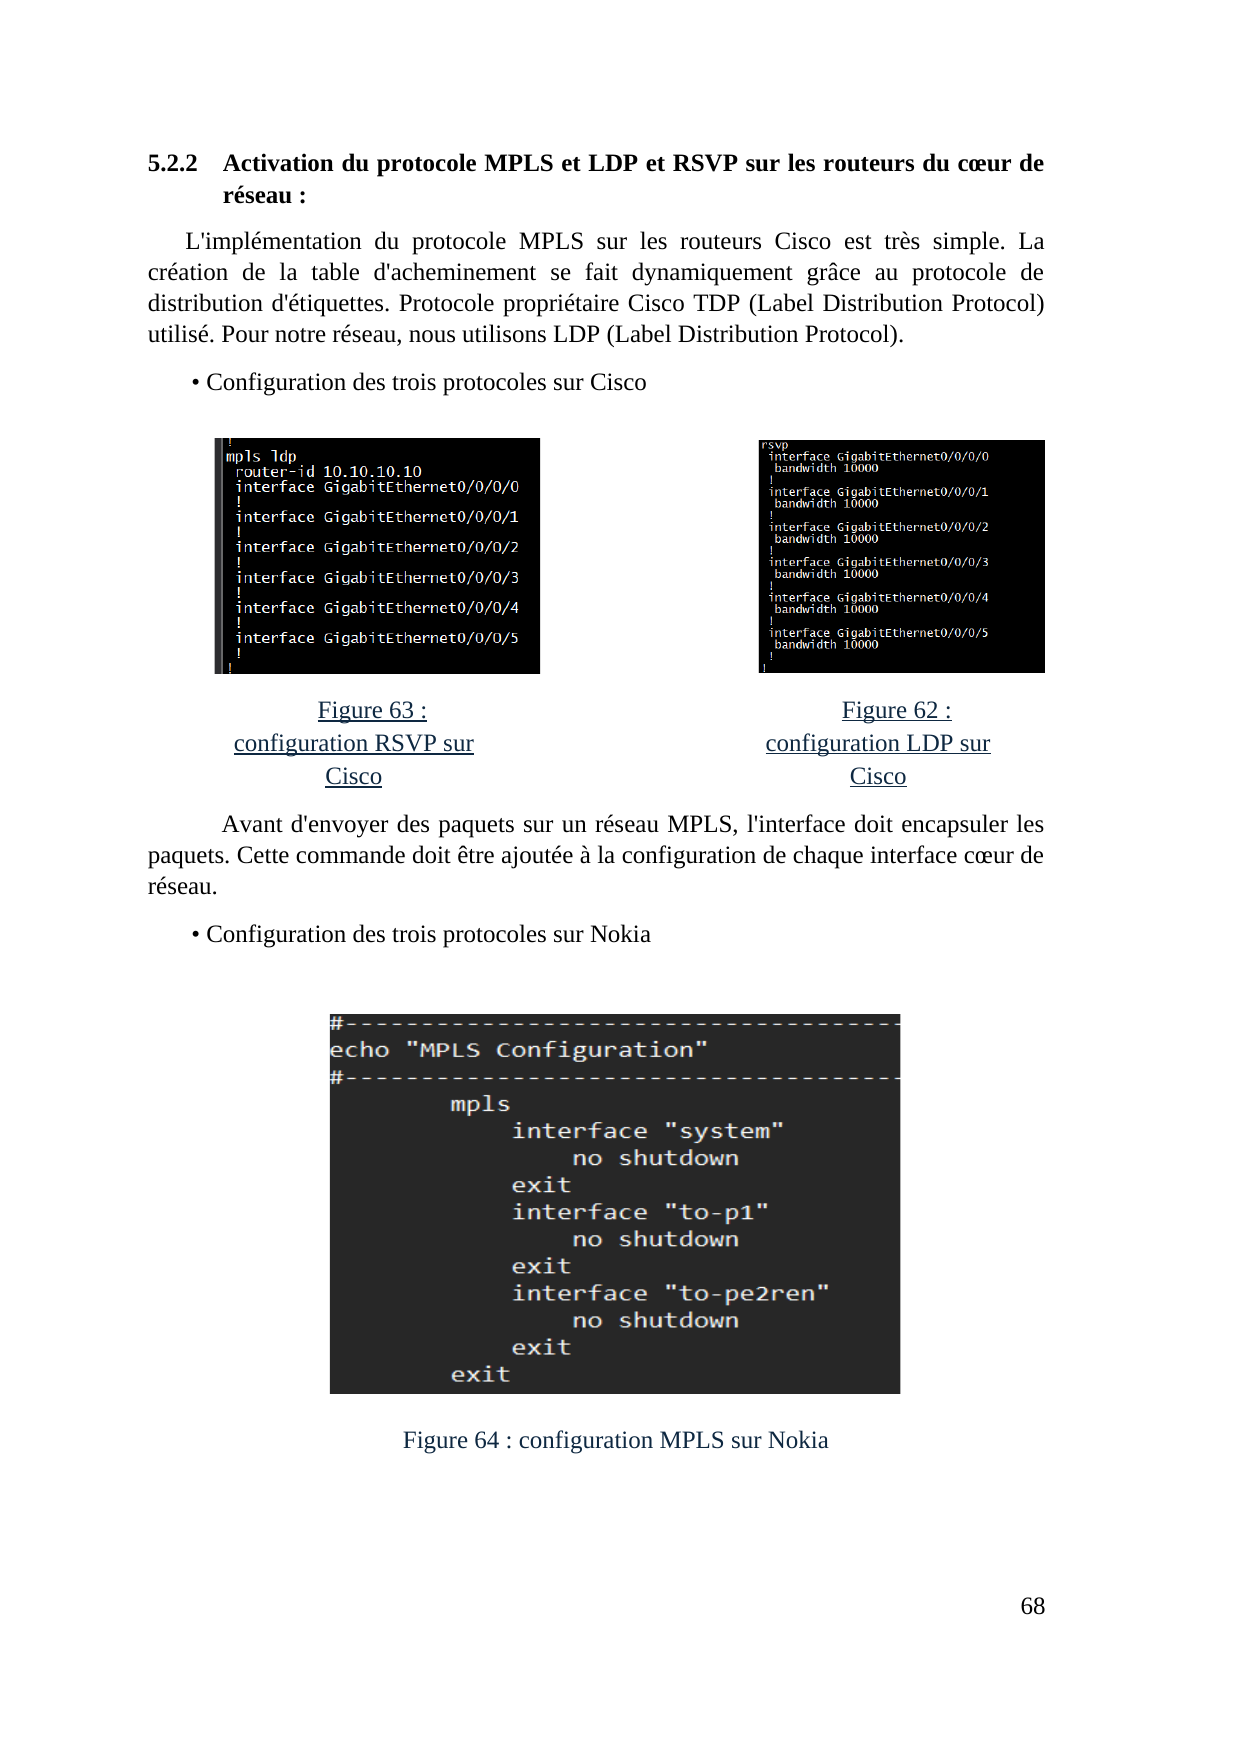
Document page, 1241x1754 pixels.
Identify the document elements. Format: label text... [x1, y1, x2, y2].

picture [329, 1014, 901, 1394]
text • Configuration des trois protocoles sur Nokia [148, 919, 1045, 947]
text • Configuration des trois protocoles sur Cisco [148, 367, 1045, 396]
picture [758, 440, 1045, 673]
picture [214, 438, 540, 674]
text L'implémentation du protocole MPLS sur les routeurs Cisco est très simple. La création de la table d'acheminement se fait dynamiquement grâce au protocole de distribution d'étiquettes. Protocole propriétaire Cisco TDP (Label Distribution Protocol) utilisé. Pour notre réseau, nous utilisons LDP (Label Distribution Protocol). [148, 226, 1045, 348]
subtitle Activation du protocole MPLS et LDP et RSVP sur les routeurs du cœur de réseau : [148, 148, 1045, 209]
